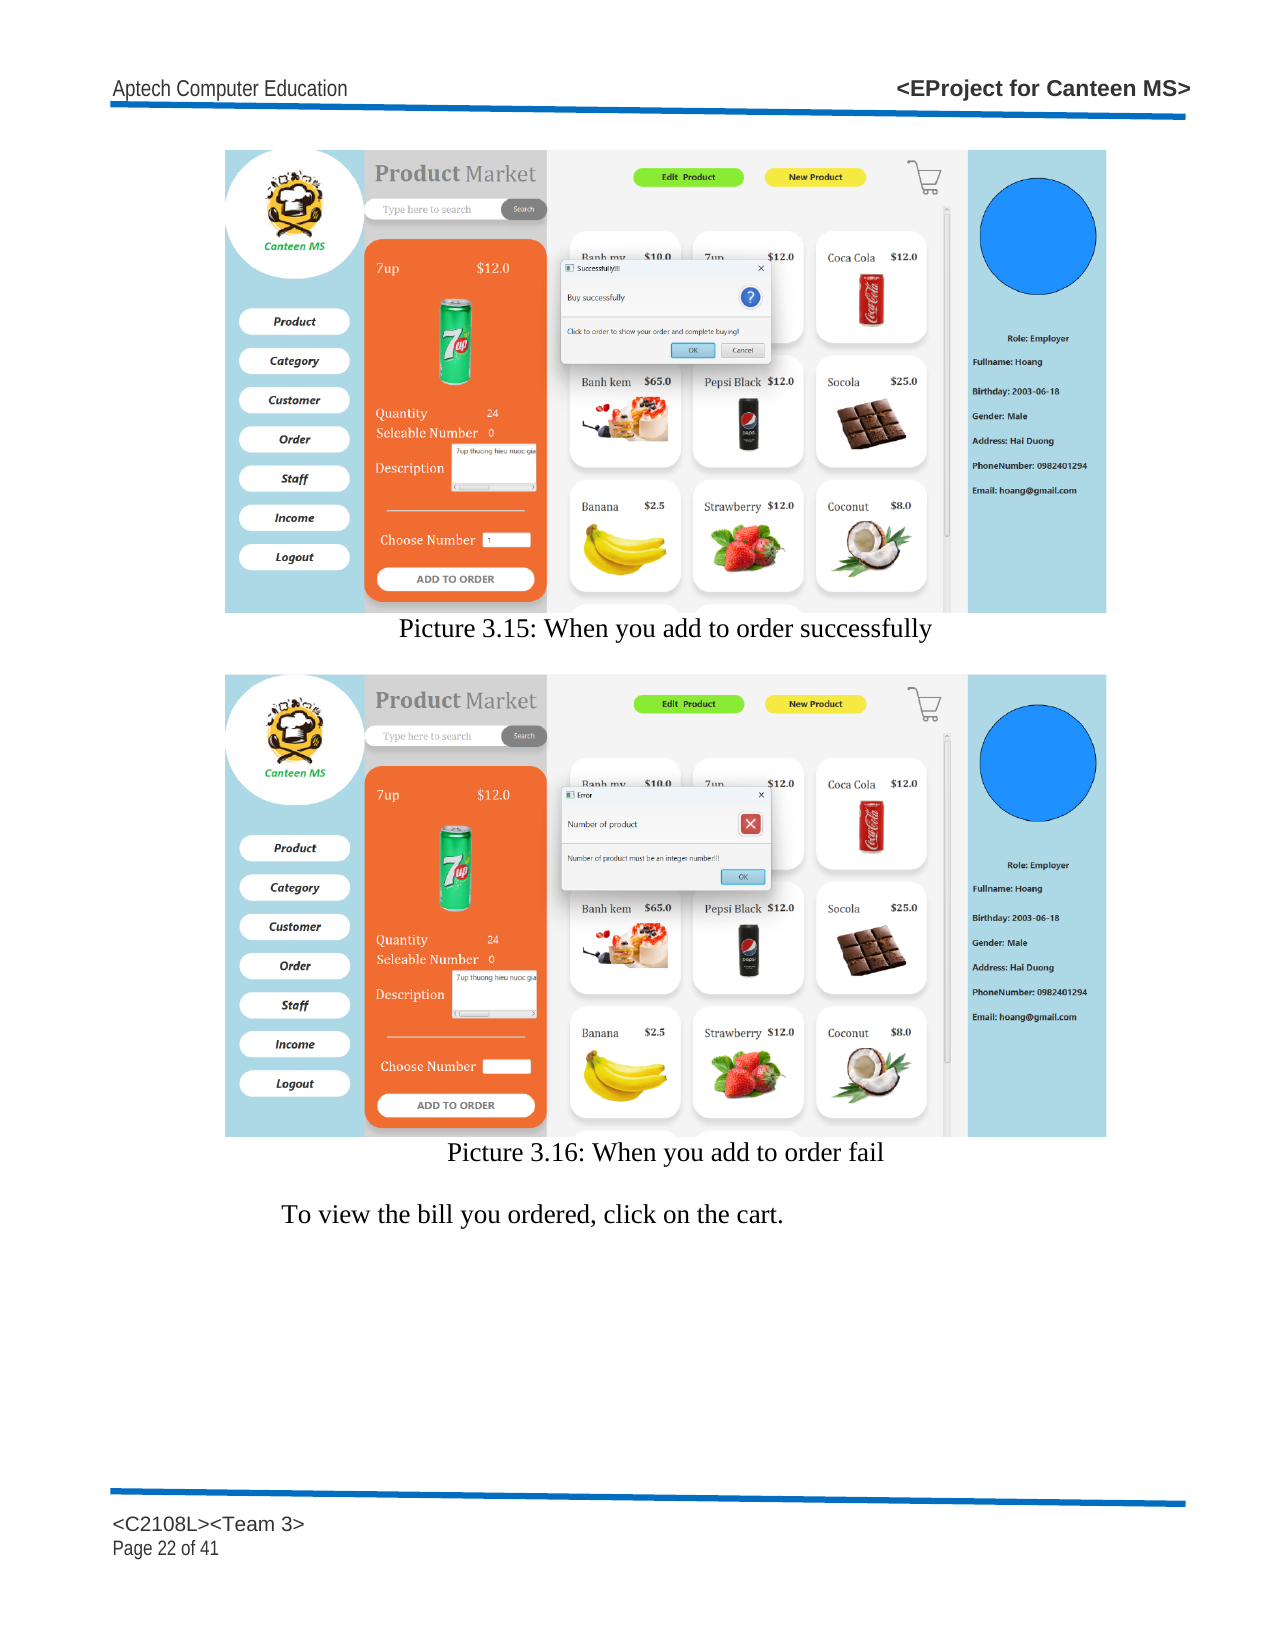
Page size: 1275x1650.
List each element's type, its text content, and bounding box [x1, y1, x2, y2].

text Picture 3.16: When you add to order fail [225, 1137, 1106, 1167]
text Picture 3.15: When you add to order successfully [225, 613, 1106, 643]
text To view the bill you ordered, click on the cart. [225, 1198, 1106, 1229]
picture [225, 674, 1107, 1137]
picture [225, 150, 1107, 613]
